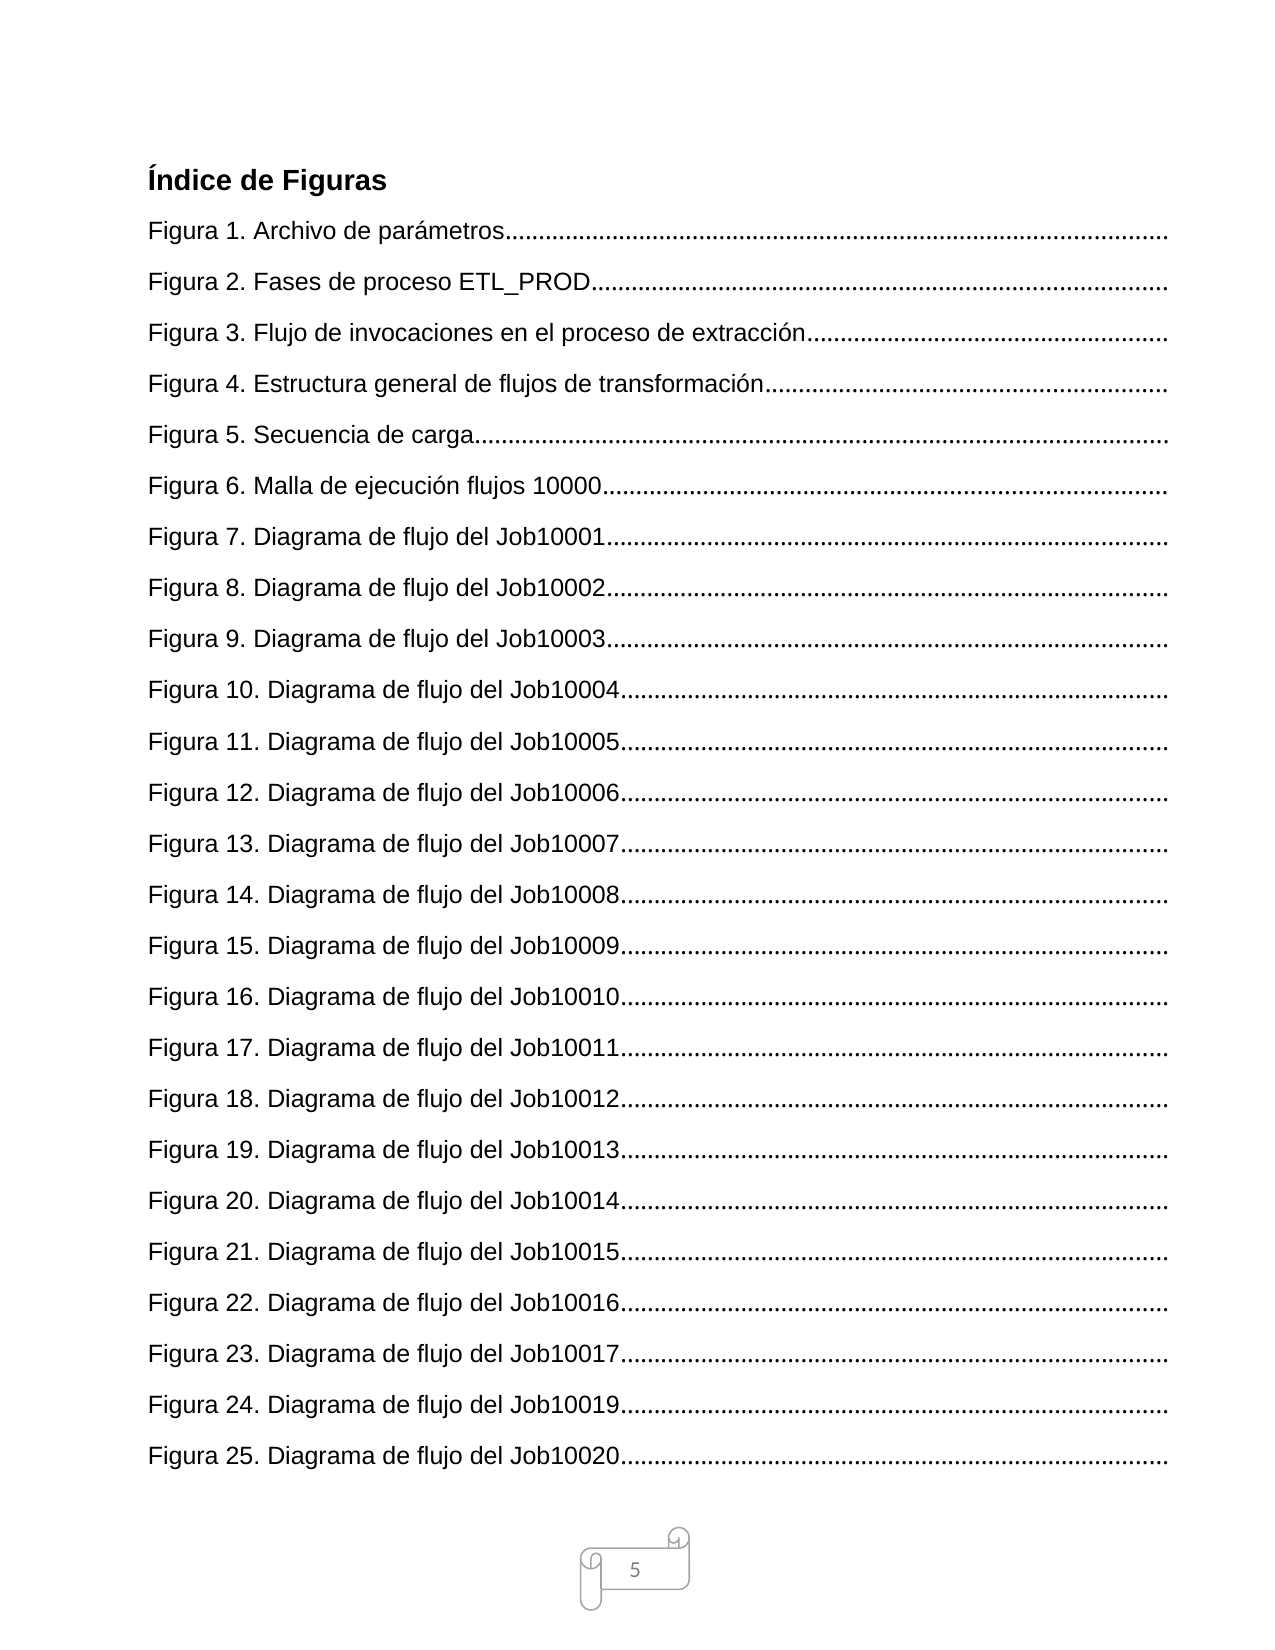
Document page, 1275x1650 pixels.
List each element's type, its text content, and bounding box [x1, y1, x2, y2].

text Figura 7. Diagrama de flujo del Job10001 32 [148, 519, 1122, 553]
text Figura 24. Diagrama de flujo del Job10019 51 [148, 1387, 1122, 1421]
text Figura 19. Diagrama de flujo del Job10013 44 [148, 1131, 1122, 1166]
text Figura 3. Flujo de invocaciones en el proceso de extracción 24 [148, 315, 1122, 349]
text Figura 25. Diagrama de flujo del Job10020 53 [148, 1438, 1122, 1472]
text Figura 5. Secuencia de carga 25 [148, 417, 1122, 451]
text Figura 17. Diagrama de flujo del Job10011 42 [148, 1029, 1122, 1063]
text Figura 14. Diagrama de flujo del Job10008 39 [148, 876, 1122, 910]
text Figura 18. Diagrama de flujo del Job10012 43 [148, 1080, 1122, 1114]
text Figura 20. Diagrama de flujo del Job10014 45 [148, 1182, 1122, 1217]
text Figura 22. Diagrama de flujo del Job10016 47 [148, 1284, 1122, 1319]
text Figura 21. Diagrama de flujo del Job10015 46 [148, 1233, 1122, 1268]
text Figura 2. Fases de proceso ETL_PROD 23 [148, 264, 1122, 298]
text Figura 11. Diagrama de flujo del Job10005 36 [148, 723, 1122, 757]
text Índice de Figuras [148, 162, 1122, 196]
text Figura 10. Diagrama de flujo del Job10004 35 [148, 672, 1122, 706]
text Figura 1. Archivo de parámetros 22 [148, 213, 1122, 247]
text Figura 8. Diagrama de flujo del Job10002 33 [148, 570, 1122, 604]
text Figura 12. Diagrama de flujo del Job10006 37 [148, 774, 1122, 808]
text Figura 16. Diagrama de flujo del Job10010 41 [148, 978, 1122, 1012]
text Figura 13. Diagrama de flujo del Job10007 38 [148, 825, 1122, 859]
text Figura 6. Malla de ejecución flujos 10000 30 [148, 468, 1122, 502]
text Figura 9. Diagrama de flujo del Job10003 34 [148, 621, 1122, 655]
text Figura 23. Diagrama de flujo del Job10017 49 [148, 1336, 1122, 1370]
text Figura 4. Estructura general de flujos de transformación 24 [148, 366, 1122, 400]
text Figura 15. Diagrama de flujo del Job10009 40 [148, 927, 1122, 961]
